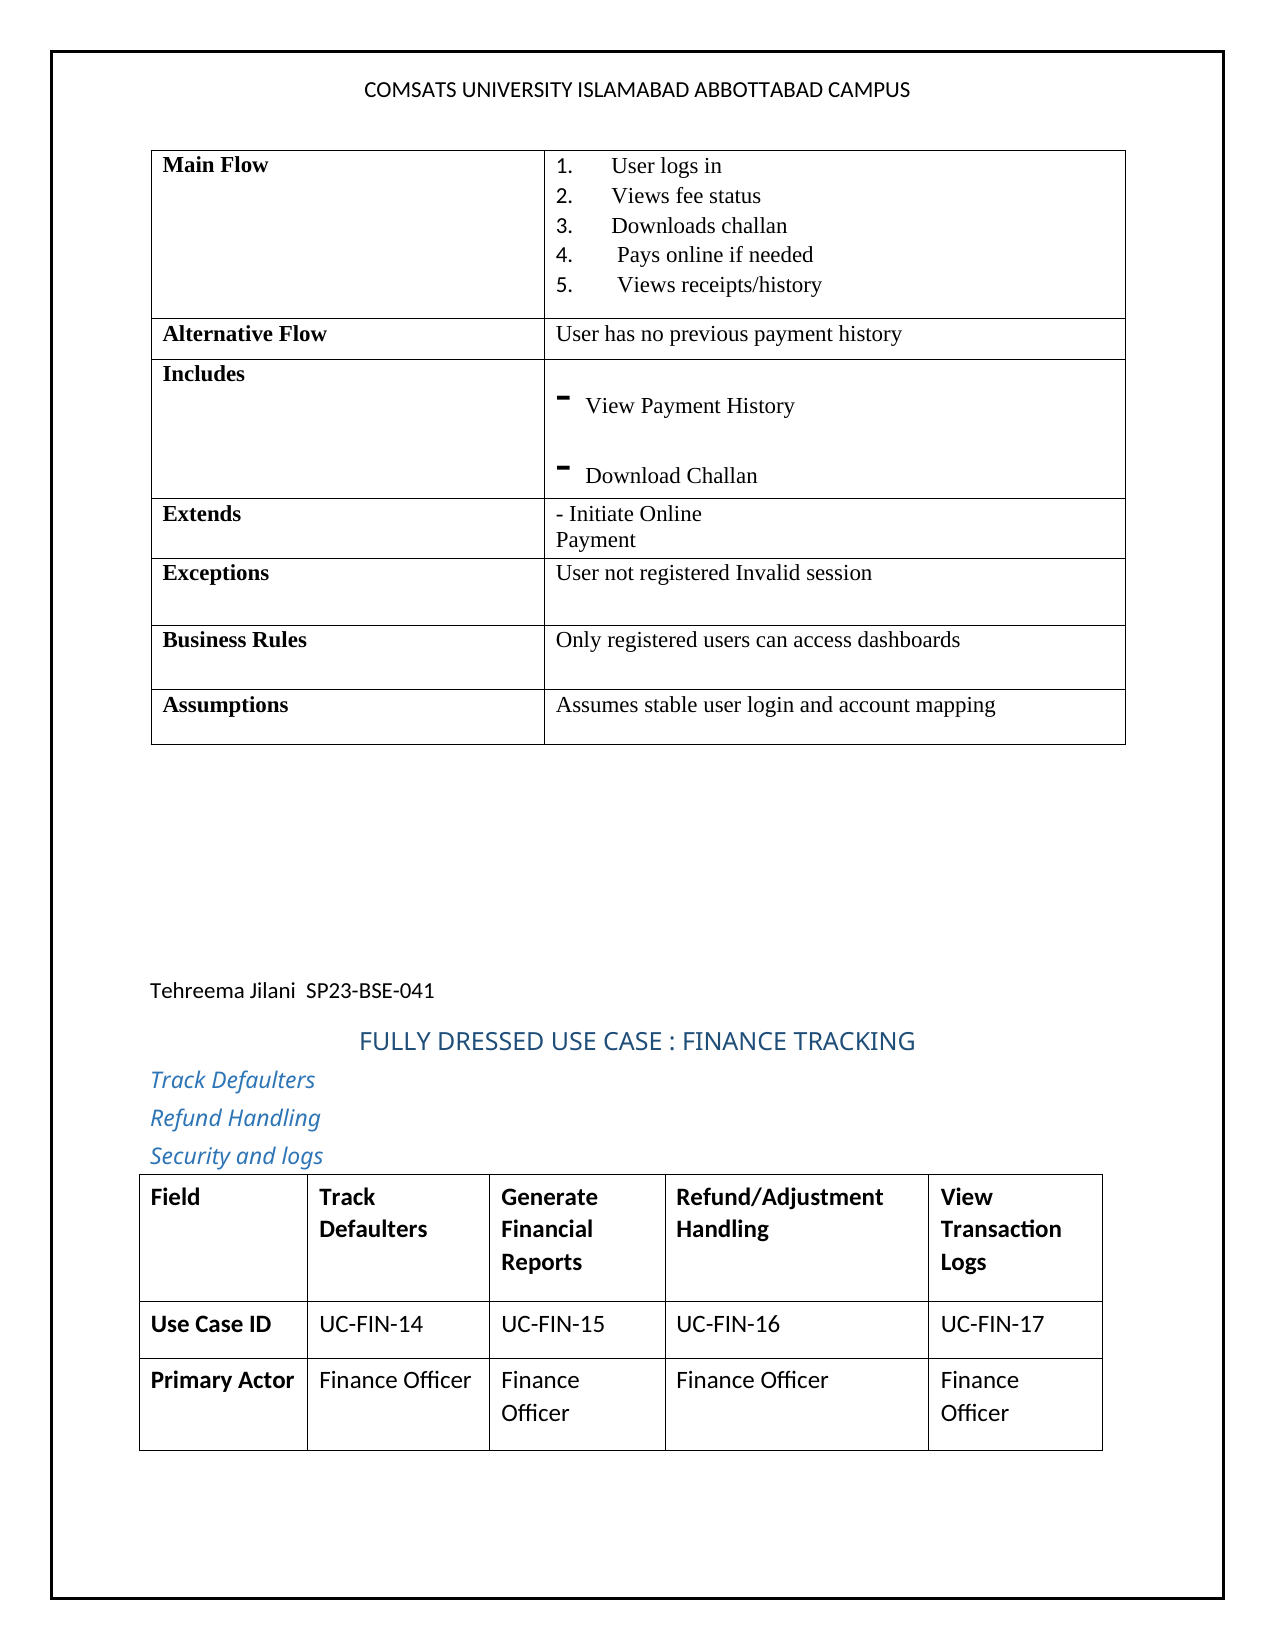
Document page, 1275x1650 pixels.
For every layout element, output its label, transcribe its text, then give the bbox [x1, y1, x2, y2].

table_cell Primary Actor [140, 1359, 307, 1450]
table_cell Use Case ID [140, 1302, 307, 1358]
table_cell View Payment History Download Challan [545, 360, 1125, 498]
subtitle Security and logs [150, 1140, 1125, 1171]
subtitle Refund Handling [150, 1102, 1125, 1133]
table_cell UC-FIN-15 [490, 1302, 665, 1358]
table_cell User has no previous payment history [545, 319, 1125, 359]
table_cell User not registered Invalid session [545, 559, 1125, 625]
table_cell User logs in Views fee status Downloads challan Pays online if needed Views receipts/history [545, 151, 1125, 318]
table_cell UC-FIN-17 [929, 1302, 1102, 1358]
table_cell Main Flow [152, 151, 544, 318]
table_cell Includes [152, 360, 544, 498]
table_cell Only registered users can access dashboards [545, 626, 1125, 689]
table_cell Alternative Flow [152, 319, 544, 359]
table_cell Finance Officer [308, 1359, 489, 1450]
table_cell Assumptions [152, 690, 544, 744]
table_header Generate Financial Reports [490, 1175, 665, 1301]
text Tehreema Jilani SP23-BSE-041 [150, 976, 1125, 1004]
table_cell Assumes stable user login and account mapping [545, 690, 1125, 744]
table_cell Finance Officer [929, 1359, 1102, 1450]
table_cell Finance Officer [490, 1359, 665, 1450]
subtitle FULLY DRESSED USE CASE : FINANCE TRACKING [150, 1023, 1125, 1057]
table_header Refund/Adjustment Handling [666, 1175, 928, 1301]
table_cell Finance Officer [666, 1359, 928, 1450]
table_header View Transaction Logs [929, 1175, 1102, 1301]
subtitle Track Defaulters [150, 1064, 1125, 1096]
table_cell Business Rules [152, 626, 544, 689]
table_cell UC-FIN-16 [666, 1302, 928, 1358]
table_cell - Initiate Online Payment [545, 499, 1125, 558]
table_header Field [140, 1175, 307, 1301]
table_header Track Defaulters [308, 1175, 489, 1301]
table_cell UC-FIN-14 [308, 1302, 489, 1358]
table_cell Exceptions [152, 559, 544, 625]
table_cell Extends [152, 499, 544, 558]
